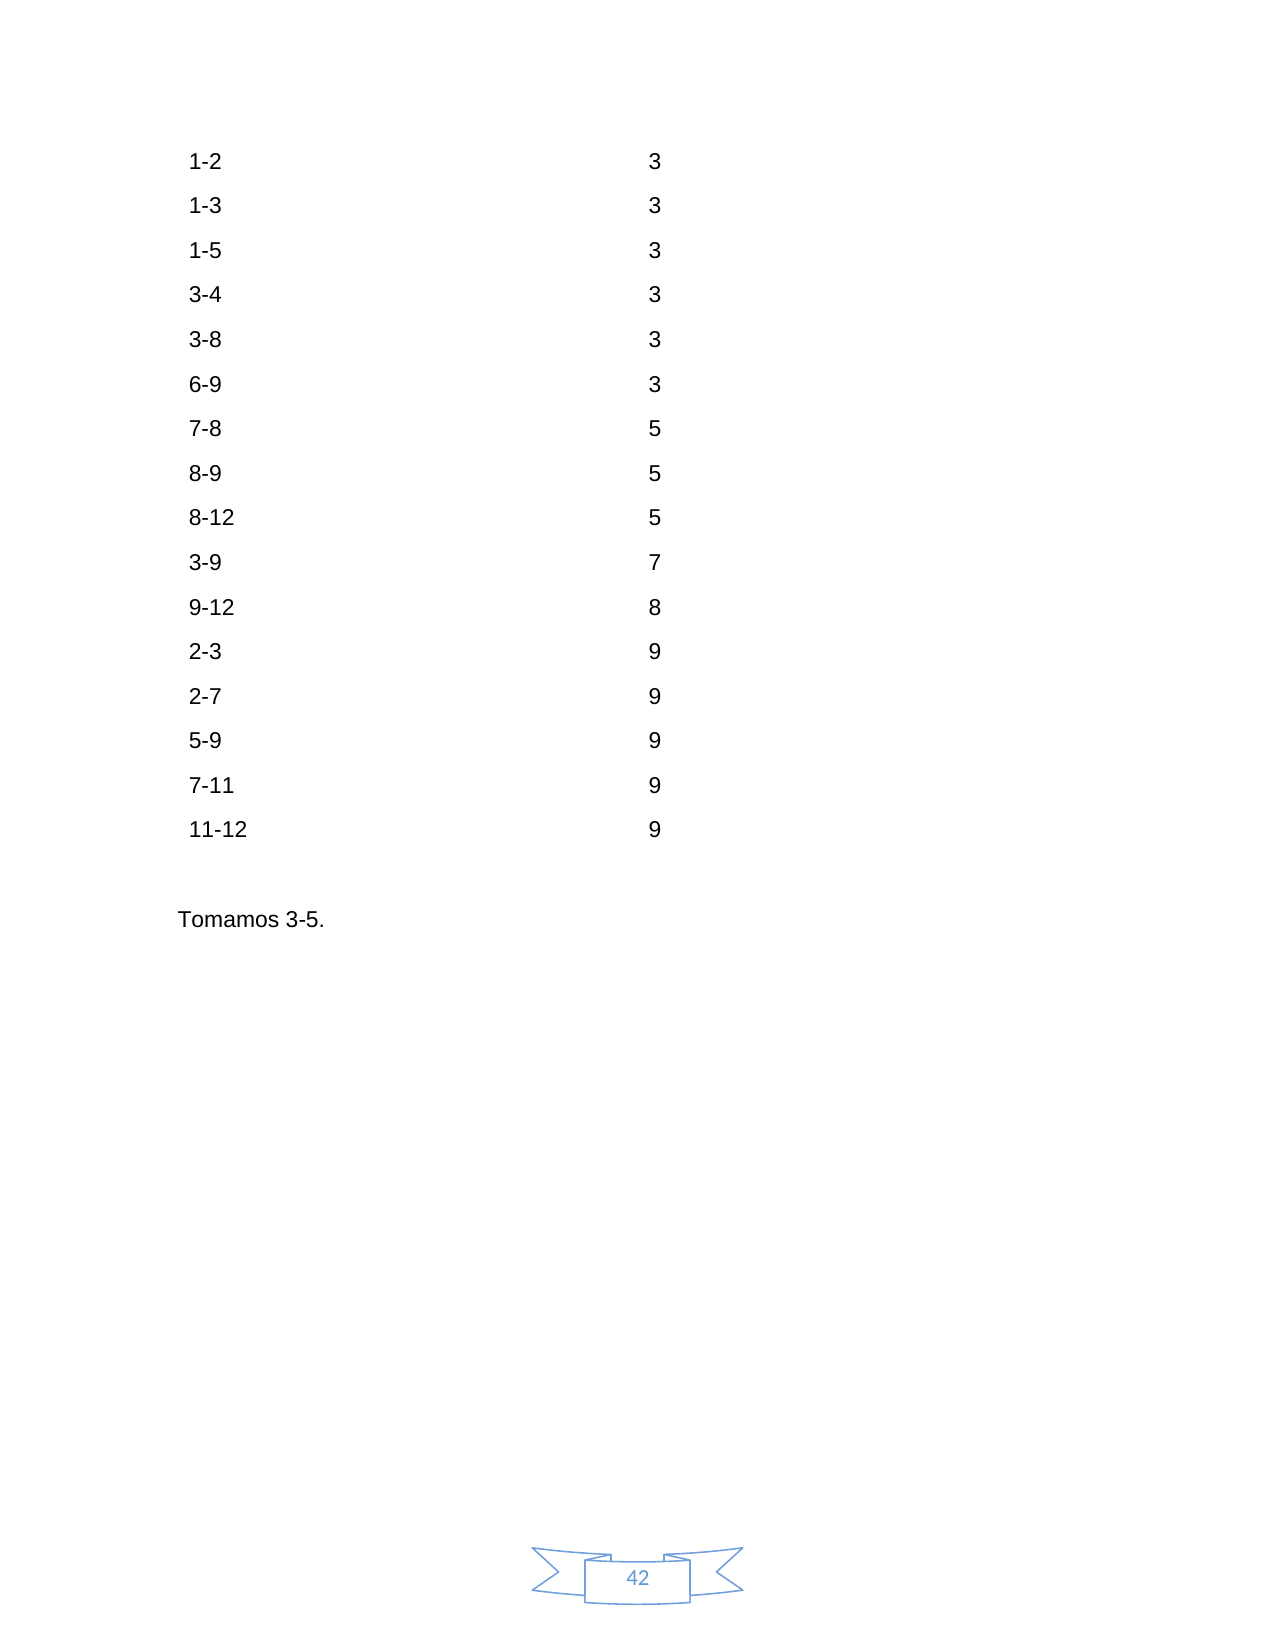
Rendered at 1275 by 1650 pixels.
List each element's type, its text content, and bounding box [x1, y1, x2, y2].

table_cell 9-12 [177, 594, 637, 638]
table_cell 8-12 [177, 504, 637, 549]
table_cell 5 [637, 460, 1097, 504]
table_cell 3-9 [177, 549, 637, 593]
table_cell 3-8 [177, 326, 637, 371]
table_cell 5 [637, 504, 1097, 549]
table_cell 3 [637, 192, 1097, 237]
table_cell 9 [637, 683, 1097, 727]
table_cell 9 [637, 727, 1097, 772]
table_cell 5-9 [177, 727, 637, 772]
table_cell 3 [637, 281, 1097, 326]
table_cell 1-3 [177, 192, 637, 237]
table_cell 3 [637, 237, 1097, 281]
table_cell 9 [637, 816, 1097, 861]
table_cell 11-12 [177, 816, 637, 861]
table_cell 1-5 [177, 237, 637, 281]
table_cell 3-4 [177, 281, 637, 326]
table_cell 2-3 [177, 638, 637, 683]
table_cell 8-9 [177, 460, 637, 504]
text Tomamos 3-5. [177, 906, 1098, 932]
table_cell 1-2 [177, 148, 637, 192]
table_cell 2-7 [177, 683, 637, 727]
table_cell 6-9 [177, 371, 637, 415]
table_cell 8 [637, 594, 1097, 638]
table_cell 3 [637, 148, 1097, 192]
table_cell 7 [637, 549, 1097, 593]
table_cell 7-8 [177, 415, 637, 460]
table_cell 7-11 [177, 772, 637, 816]
table_cell 9 [637, 638, 1097, 683]
table_cell 3 [637, 326, 1097, 371]
table_cell 5 [637, 415, 1097, 460]
table_cell 9 [637, 772, 1097, 816]
table_cell 3 [637, 371, 1097, 415]
